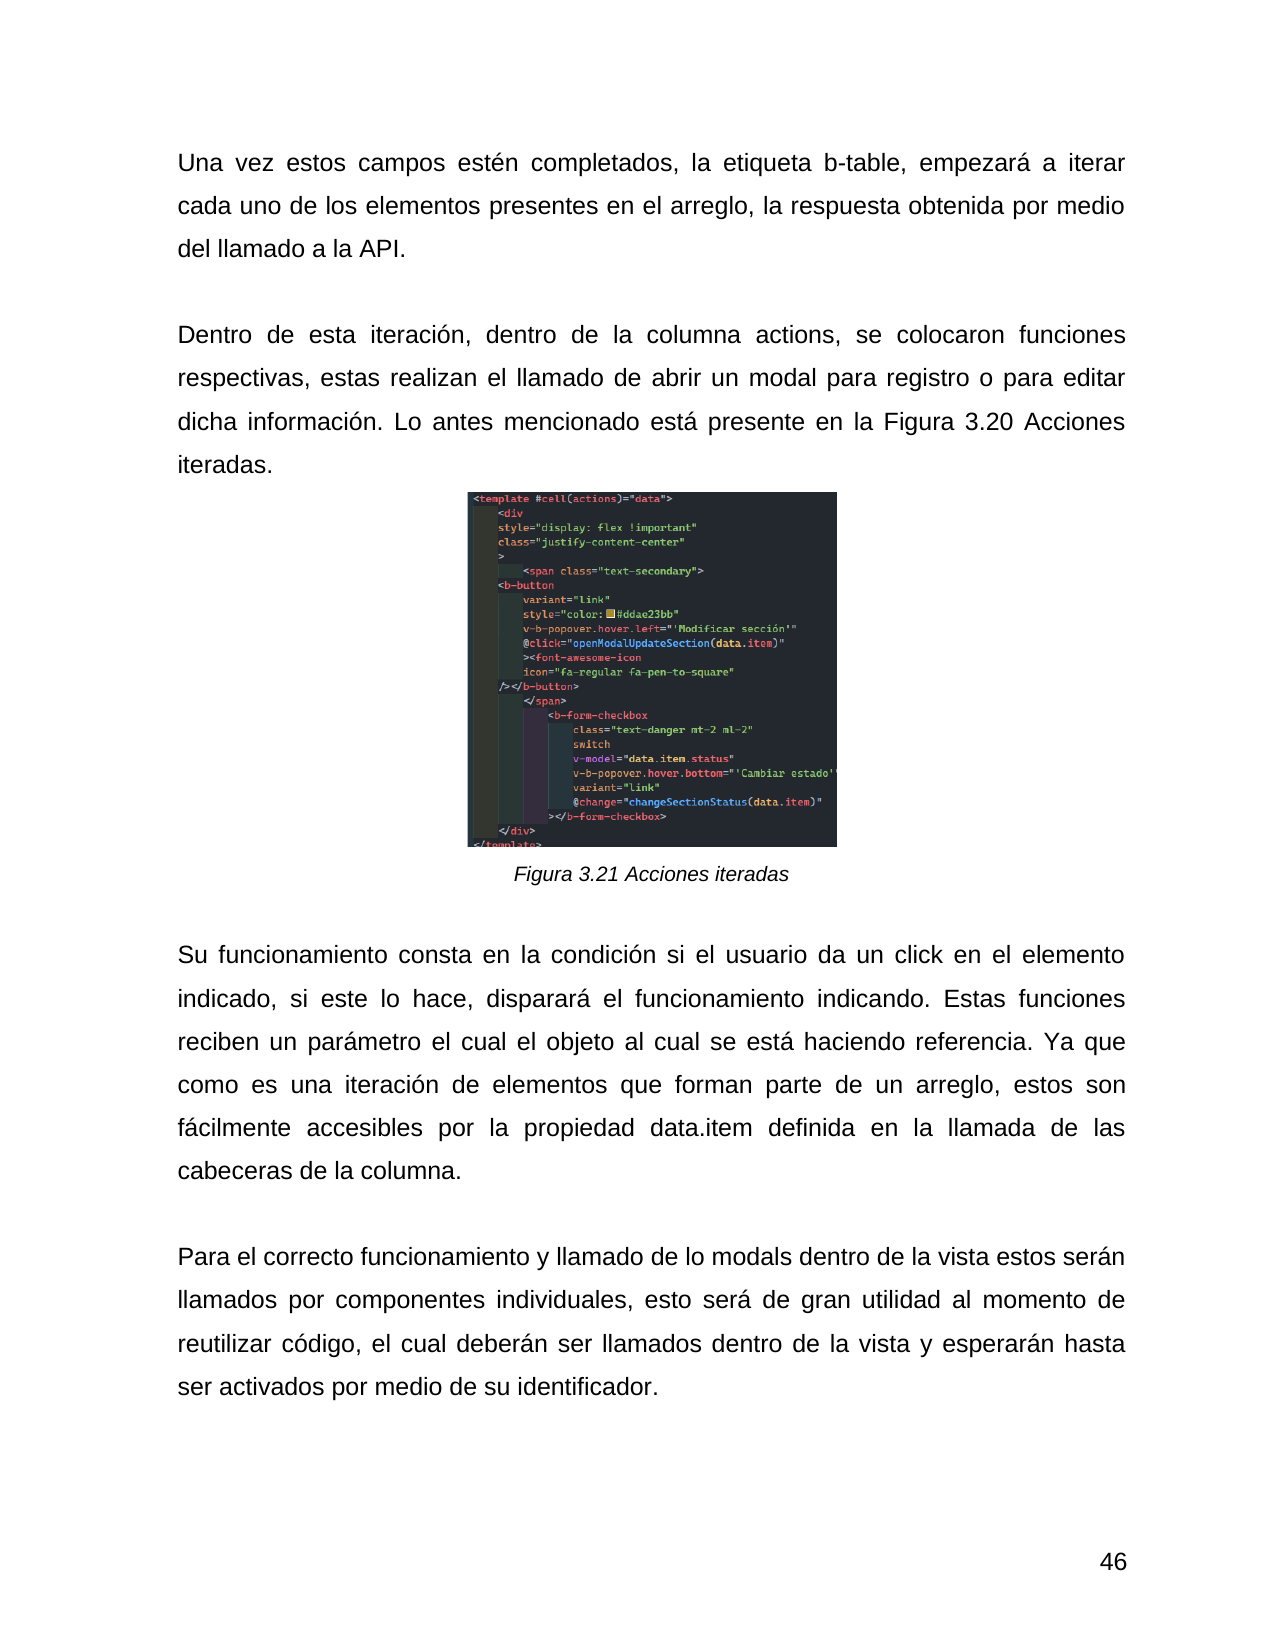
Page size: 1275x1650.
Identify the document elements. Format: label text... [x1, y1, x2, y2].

picture [467, 492, 837, 847]
text Una vez estos campos estén completados, la etiqueta b-table, empezará a iterar cada uno de los elementos presentes en el arreglo, la respuesta obtenida por medio del llamado a la API. [177, 148, 1127, 263]
text Para el correcto funcionamiento y llamado de lo modals dentro de la vista estos serán llamados por componentes individuales, esto será de gran utilidad al momento de reutilizar código, el cual deberán ser llamados dentro de la vista y esperarán hasta ser activados por medio de su identificador. [177, 1242, 1127, 1401]
text Dentro de esta iteración, dentro de la columna actions, se colocaron funciones respectivas, estas realizan el llamado de abrir un modal para registro o para editar dicha información. Lo antes mencionado está presente en la Figura 3.20 Acciones iteradas. [177, 320, 1127, 478]
text Su funcionamiento consta en la condición si el usuario da un click en el elemento indicado, si este lo hace, disparará el funcionamiento indicando. Estas funciones reciben un parámetro el cual el objeto al cual se está haciendo referencia. Ya que como es una iteración de elementos que forman parte de un arreglo, estos son fácilmente accesibles por la propiedad data.item definida en la llamada de las cabeceras de la columna. [177, 941, 1127, 1185]
